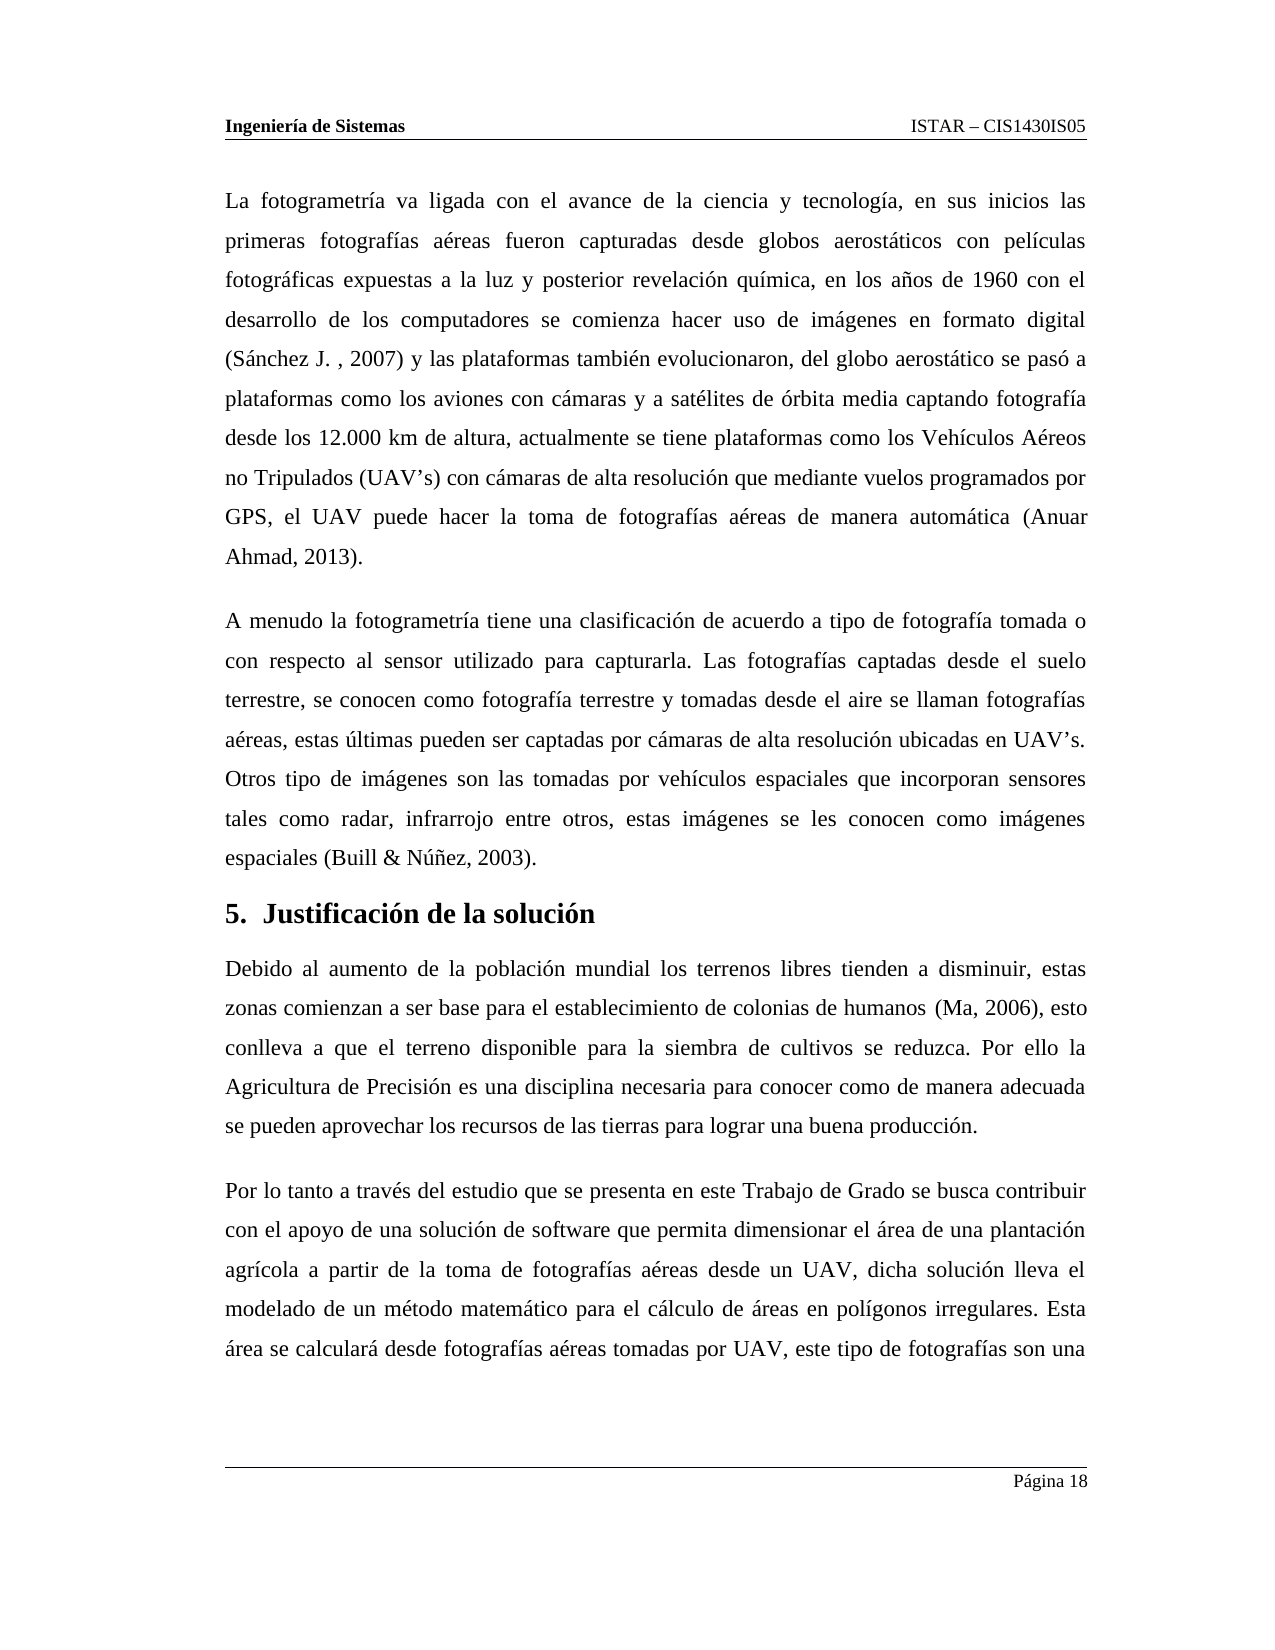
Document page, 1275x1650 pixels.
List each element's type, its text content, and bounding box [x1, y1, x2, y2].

text La fotogrametría va ligada con el avance de la ciencia y tecnología, en sus inicios las primeras fotografías aéreas fueron capturadas desde globos aerostáticos con películas fotográficas expuestas a la luz y posterior revelación química, en los años de 1960 con el desarrollo de los computadores se comienza hacer uso de imágenes en formato digital y las plataformas también evolucionaron, del globo aerostático se pasó a plataformas como los aviones con cámaras y a satélites de órbita media captando fotografía desde los 12.000 km de altura, actualmente se tiene plataformas como los Vehículos Aéreos no Tripulados (UAV’s) con cámaras de alta resolución que mediante vuelos programados por GPS, el UAV puede hacer la toma de fotografías aéreas de manera automática . [225, 187, 1087, 569]
text Debido al aumento de la población mundial los terrenos libres tienden a disminuir, estas zonas comienzan a ser base para el establecimiento de colonias de humanos , esto conlleva a que el terreno disponible para la siembra de cultivos se reduzca. Por ello la Agricultura de Precisión es una disciplina necesaria para conocer como de manera adecuada se pueden aprovechar los recursos de las tierras para lograr una buena producción. [225, 955, 1087, 1139]
text A menudo la fotogrametría tiene una clasificación de acuerdo a tipo de fotografía tomada o con respecto al sensor utilizado para capturarla. Las fotografías captadas desde el suelo terrestre, se conocen como fotografía terrestre y tomadas desde el aire se llaman fotografías aéreas, estas últimas pueden ser captadas por cámaras de alta resolución ubicadas en UAV’s. Otros tipo de imágenes son las tomadas por vehículos espaciales que incorporan sensores tales como radar, infrarrojo entre otros, estas imágenes se les conocen como imágenes espaciales . [225, 607, 1087, 871]
subtitle Justificación de la solución [225, 896, 1087, 930]
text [225, 1177, 1087, 1361]
